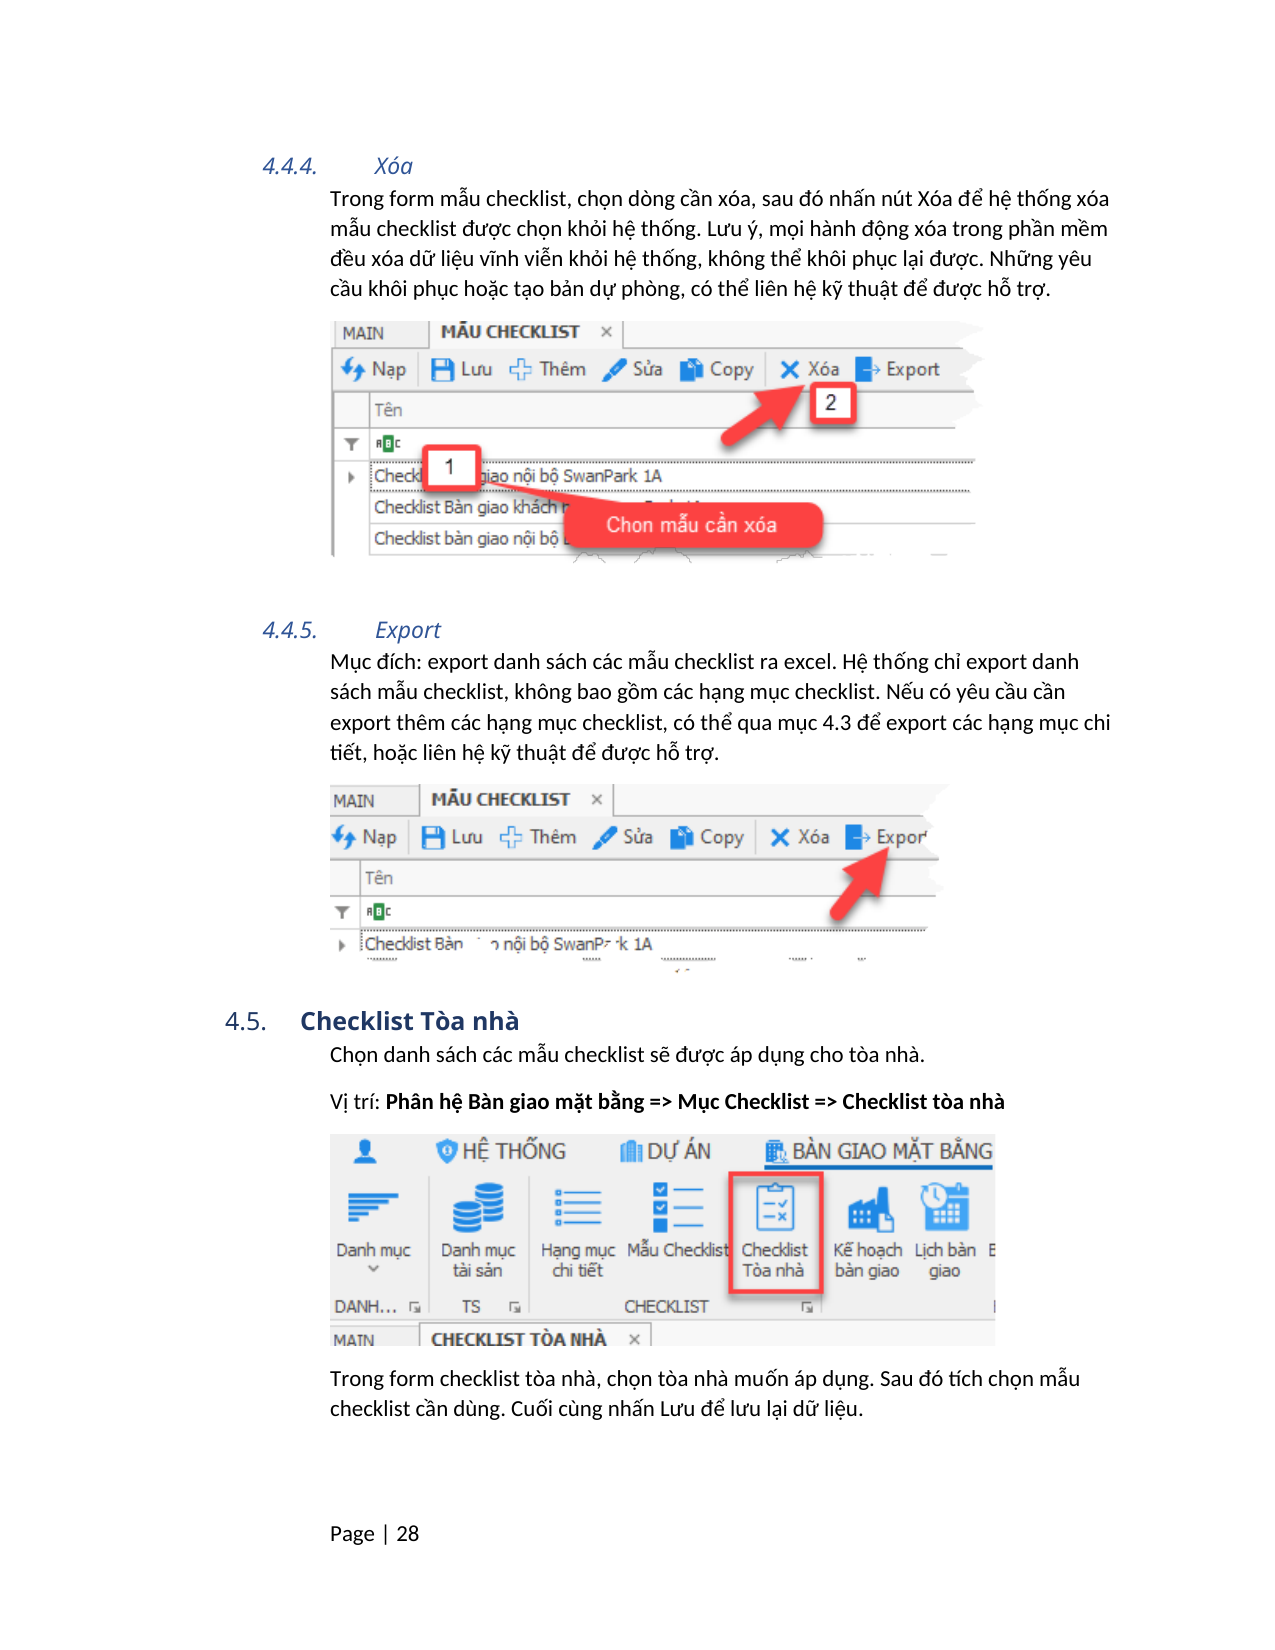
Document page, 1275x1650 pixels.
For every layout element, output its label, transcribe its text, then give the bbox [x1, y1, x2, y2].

subtitle Xóa [262, 150, 1125, 181]
picture [330, 1134, 996, 1346]
subtitle Checklist Tòa nhà [225, 1004, 1125, 1038]
text Mục đích: export danh sách các mẫu checklist ra excel. Hệ thống chỉ export danh sách mẫu checklist, không bao gồm các hạng mục checklist. Nếu có yêu cầu cần export thêm các hạng mục checklist, có thể qua mục 4.3 để export các hạng mục chi tiết, hoặc liên hệ kỹ thuật để được hỗ trợ. [330, 647, 1125, 766]
text Chọn danh sách các mẫu checklist sẽ được áp dụng cho tòa nhà. [330, 1040, 1125, 1068]
text Vị trí: Phân hệ Bàn giao mặt bằng => Mục Checklist => Checklist tòa nhà [330, 1087, 1125, 1115]
text Trong form mẫu checklist, chọn dòng cần xóa, sau đó nhấn nút Xóa để hệ thống xóa mẫu checklist được chọn khỏi hệ thống. Lưu ý, mọi hành động xóa trong phần mềm đều xóa dữ liệu vĩnh viễn khỏi hệ thống, không thể khôi phục lại được. Những yêu cầu khôi phục hoặc tạo bản dự phòng, có thể liên hệ kỹ thuật để được hỗ trợ. [330, 184, 1125, 302]
picture [330, 321, 1001, 595]
picture [330, 784, 966, 985]
subtitle Export [262, 613, 1125, 645]
text Trong form checklist tòa nhà, chọn tòa nhà muốn áp dụng. Sau đó tích chọn mẫu checklist cần dùng. Cuối cùng nhấn Lưu để lưu lại dữ liệu. [330, 1364, 1125, 1422]
